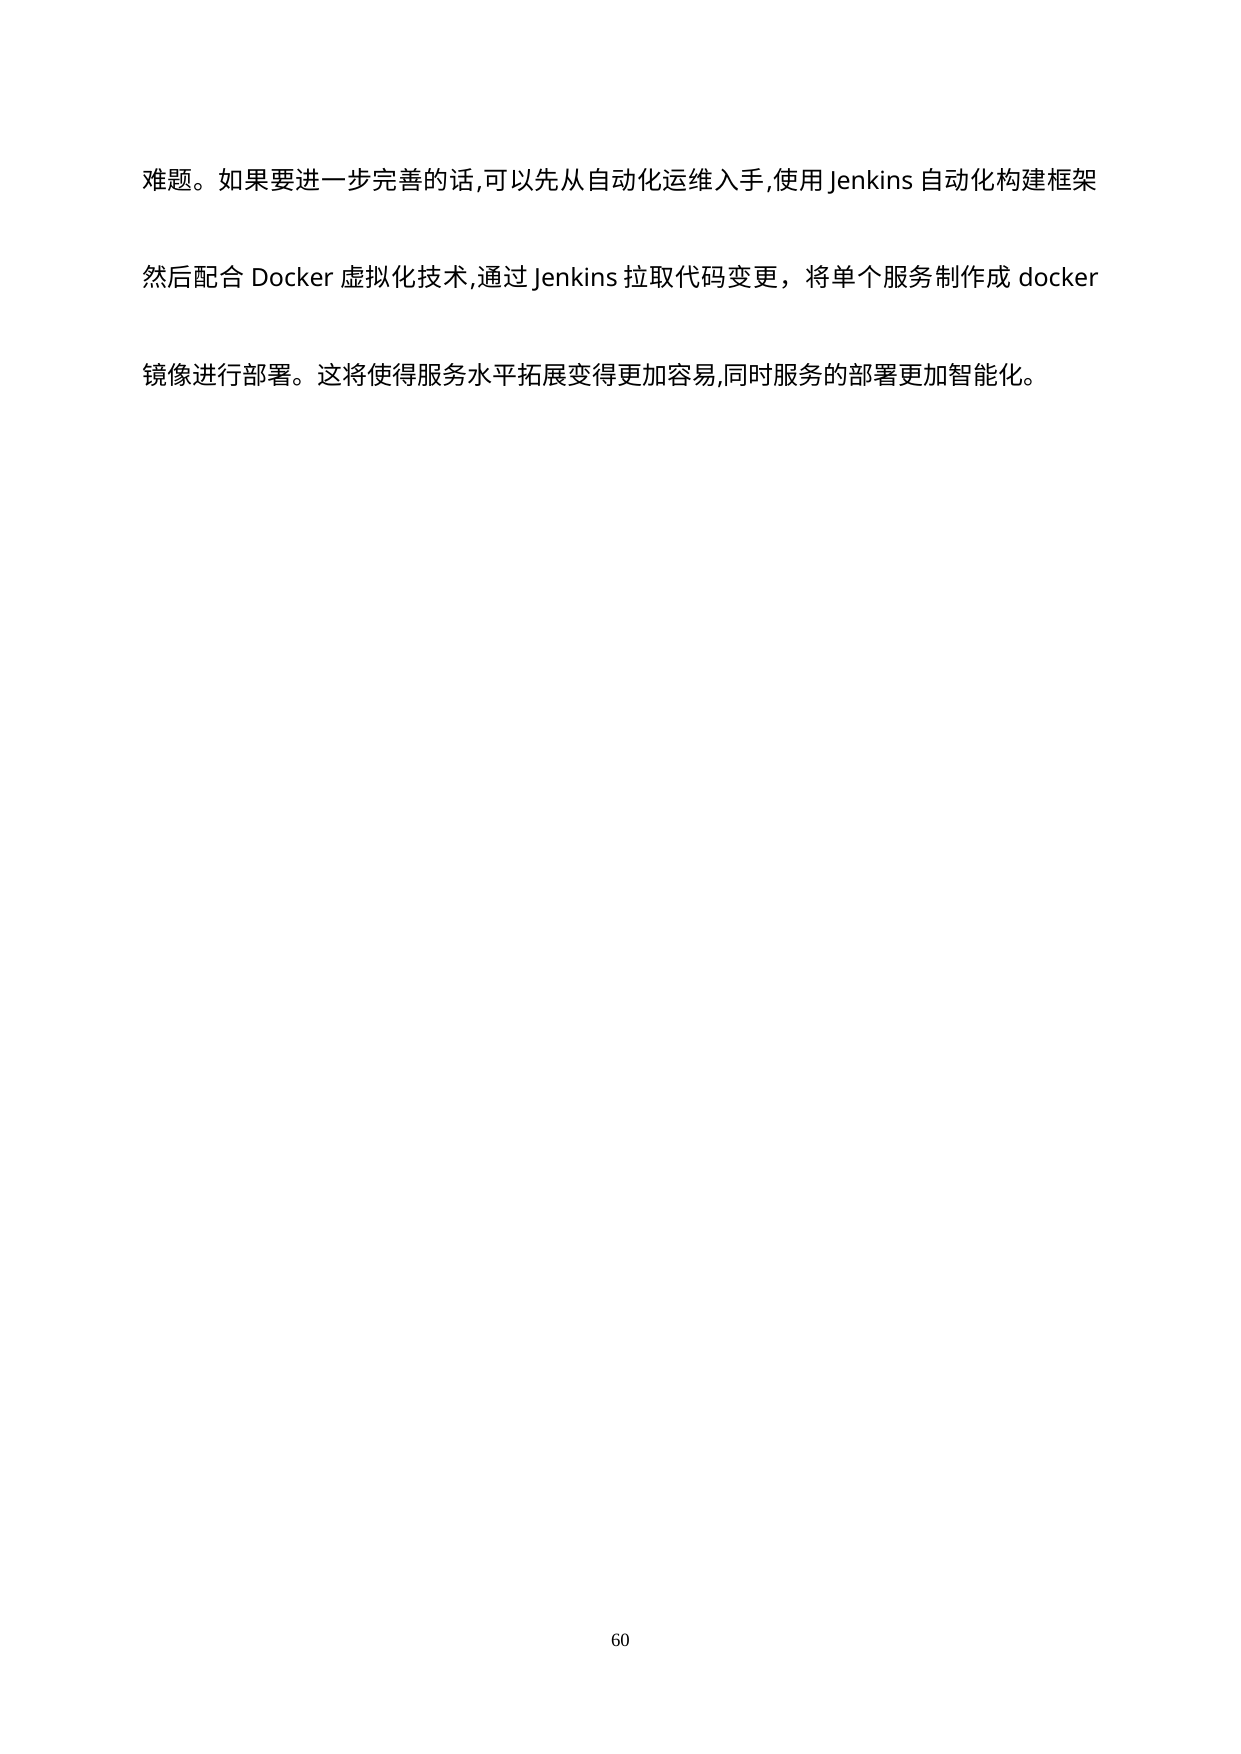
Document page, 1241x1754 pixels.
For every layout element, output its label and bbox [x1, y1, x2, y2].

text [142, 146, 1098, 406]
